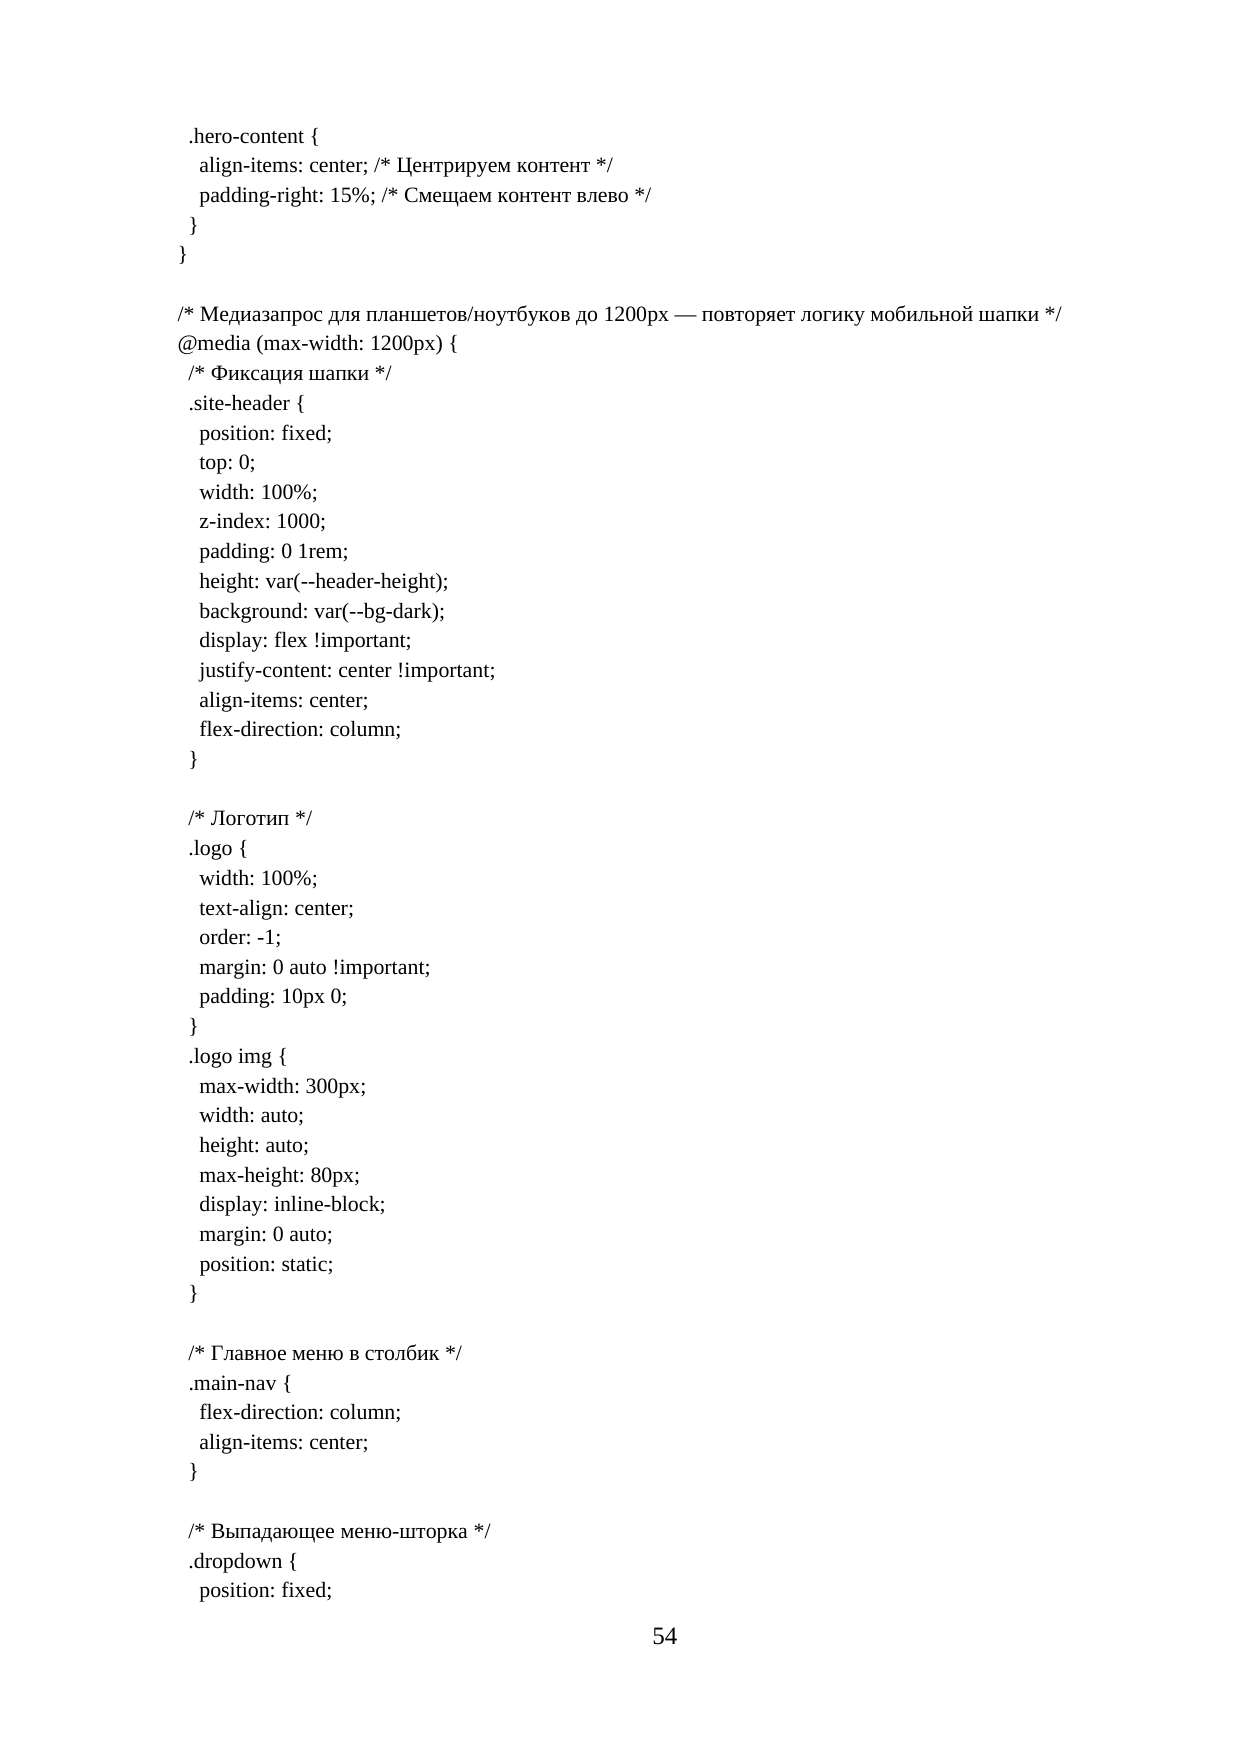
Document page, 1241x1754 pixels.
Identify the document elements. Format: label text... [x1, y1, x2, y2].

text text-align: center; [177, 890, 1152, 920]
text max-height: 80px; [177, 1157, 1152, 1187]
text } [177, 1276, 1152, 1306]
text justify-content: center !important; [177, 652, 1152, 682]
text height: auto; [177, 1127, 1152, 1157]
text @media (max-width: 1200px) { [177, 326, 1152, 356]
text .logo { [177, 831, 1152, 860]
text padding: 10px 0; [177, 979, 1152, 1009]
text } [177, 1454, 1152, 1484]
text align-items: center; /* Центрируем контент */ [177, 148, 1152, 177]
text } [177, 742, 1152, 771]
text .main-nav { [177, 1365, 1152, 1395]
text z-index: 1000; [177, 504, 1152, 534]
text .dropdown { [177, 1543, 1152, 1573]
text flex-direction: column; [177, 1395, 1152, 1424]
text display: flex !important; [177, 623, 1152, 652]
text flex-direction: column; [177, 712, 1152, 742]
text width: 100%; [177, 474, 1152, 504]
text width: auto; [177, 1098, 1152, 1127]
text } [177, 237, 1152, 267]
text /* Фиксация шапки */ [177, 356, 1152, 385]
text width: 100%; [177, 860, 1152, 890]
text max-width: 300px; [177, 1068, 1152, 1098]
text background: var(--bg-dark); [177, 593, 1152, 623]
text order: -1; [177, 920, 1152, 949]
text margin: 0 auto !important; [177, 949, 1152, 979]
text } [177, 1009, 1152, 1038]
text /* Главное меню в столбик */ [177, 1335, 1152, 1365]
text /* Медиазапрос для планшетов/ноутбуков до 1200px — повторяет логику мобильной шапки */ [177, 296, 1152, 326]
text .hero-content { [177, 118, 1152, 148]
text margin: 0 auto; [177, 1217, 1152, 1246]
text align-items: center; [177, 682, 1152, 712]
text position: static; [177, 1246, 1152, 1276]
text .site-header { [177, 385, 1152, 415]
text padding-right: 15%; /* Смещаем контент влево */ [177, 177, 1152, 207]
text /* Логотип */ [177, 801, 1152, 831]
text align-items: center; [177, 1424, 1152, 1454]
text top: 0; [177, 445, 1152, 474]
text position: fixed; [177, 415, 1152, 445]
text display: inline-block; [177, 1187, 1152, 1217]
text /* Выпадающее меню-шторка */ [177, 1513, 1152, 1543]
text padding: 0 1rem; [177, 534, 1152, 563]
text .logo img { [177, 1038, 1152, 1068]
text } [177, 207, 1152, 237]
text height: var(--header-height); [177, 563, 1152, 593]
text position: fixed; [177, 1573, 1152, 1602]
